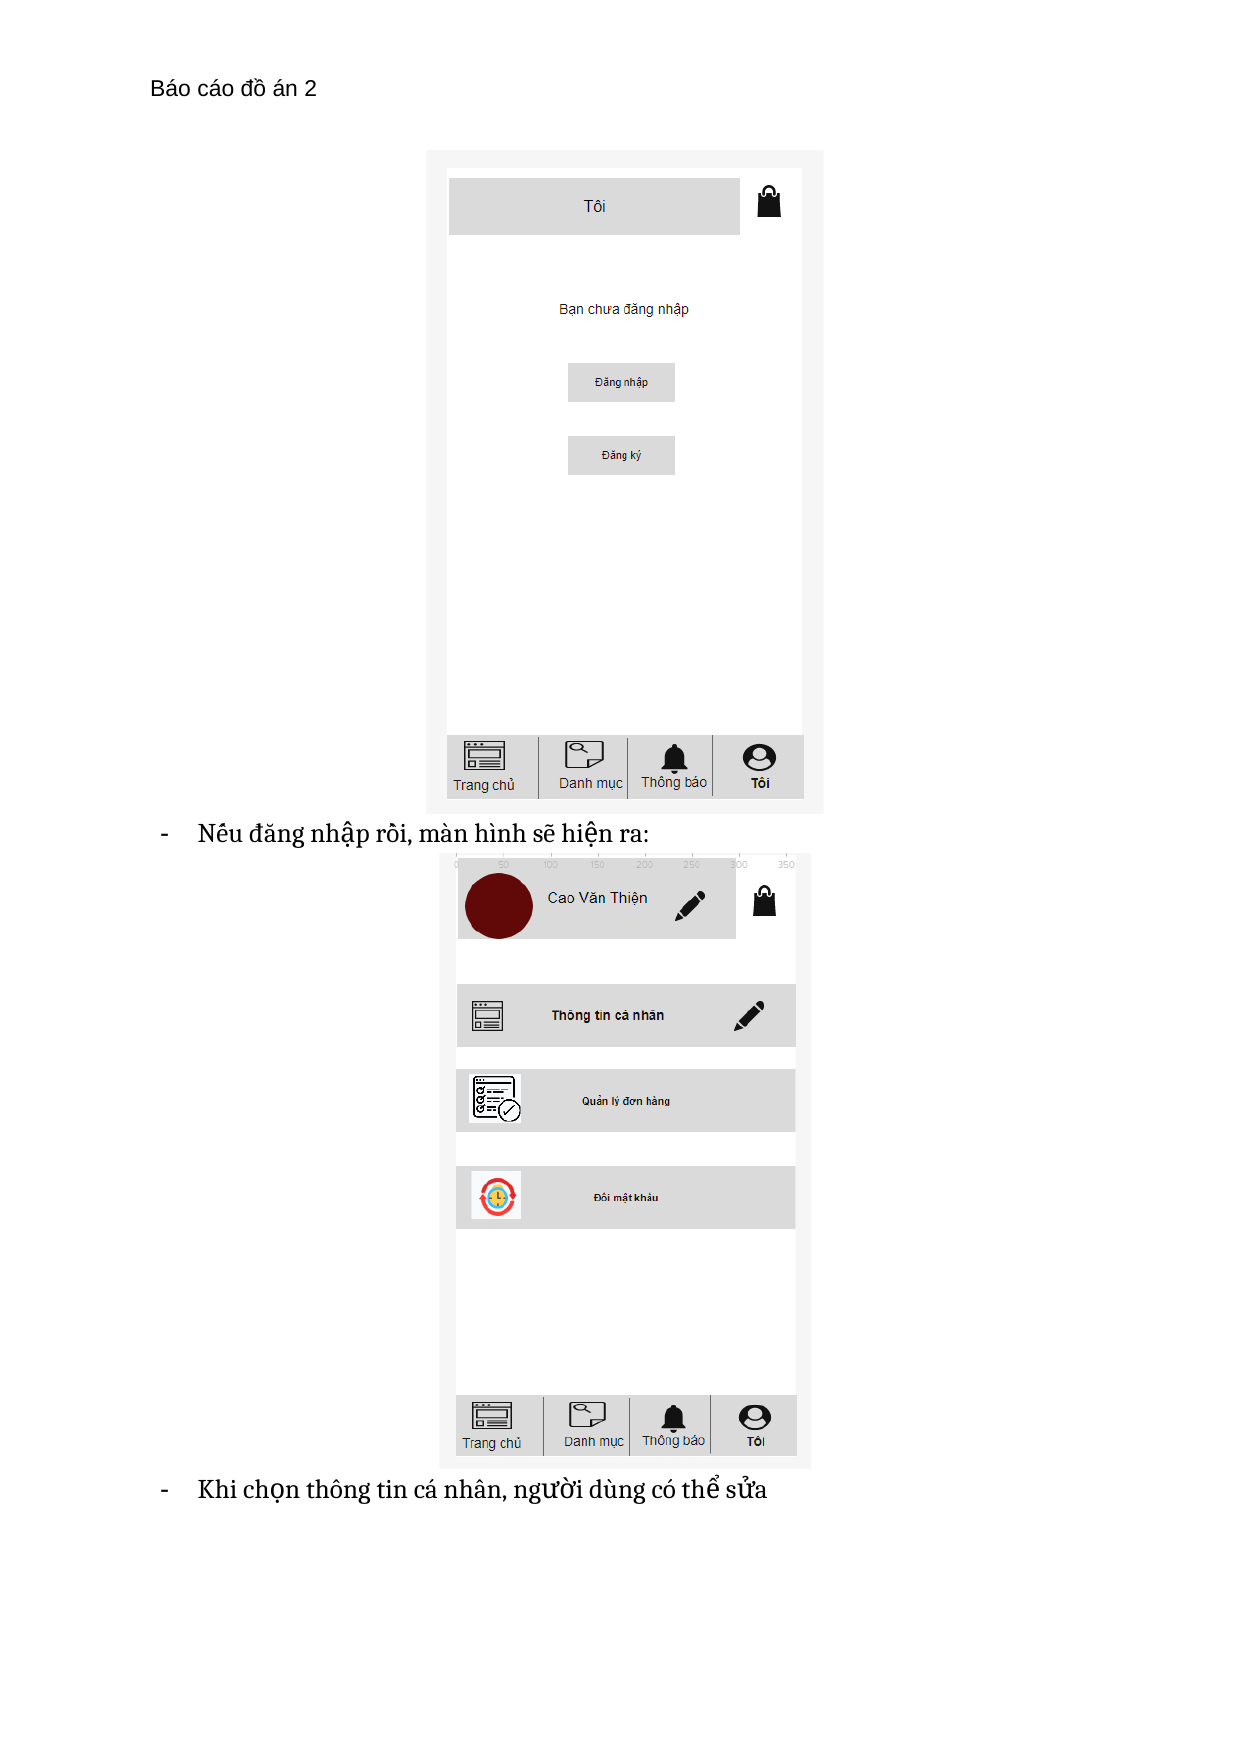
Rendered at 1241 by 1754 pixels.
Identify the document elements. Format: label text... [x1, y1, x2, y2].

list Khi chọn thông tin cá nhân, người dùng có thể sửa [160, 1473, 1090, 1505]
picture [439, 853, 812, 1469]
list Nếu đăng nhập rồi, màn hình sẽ hiện ra: [160, 817, 1090, 849]
picture [426, 150, 824, 814]
